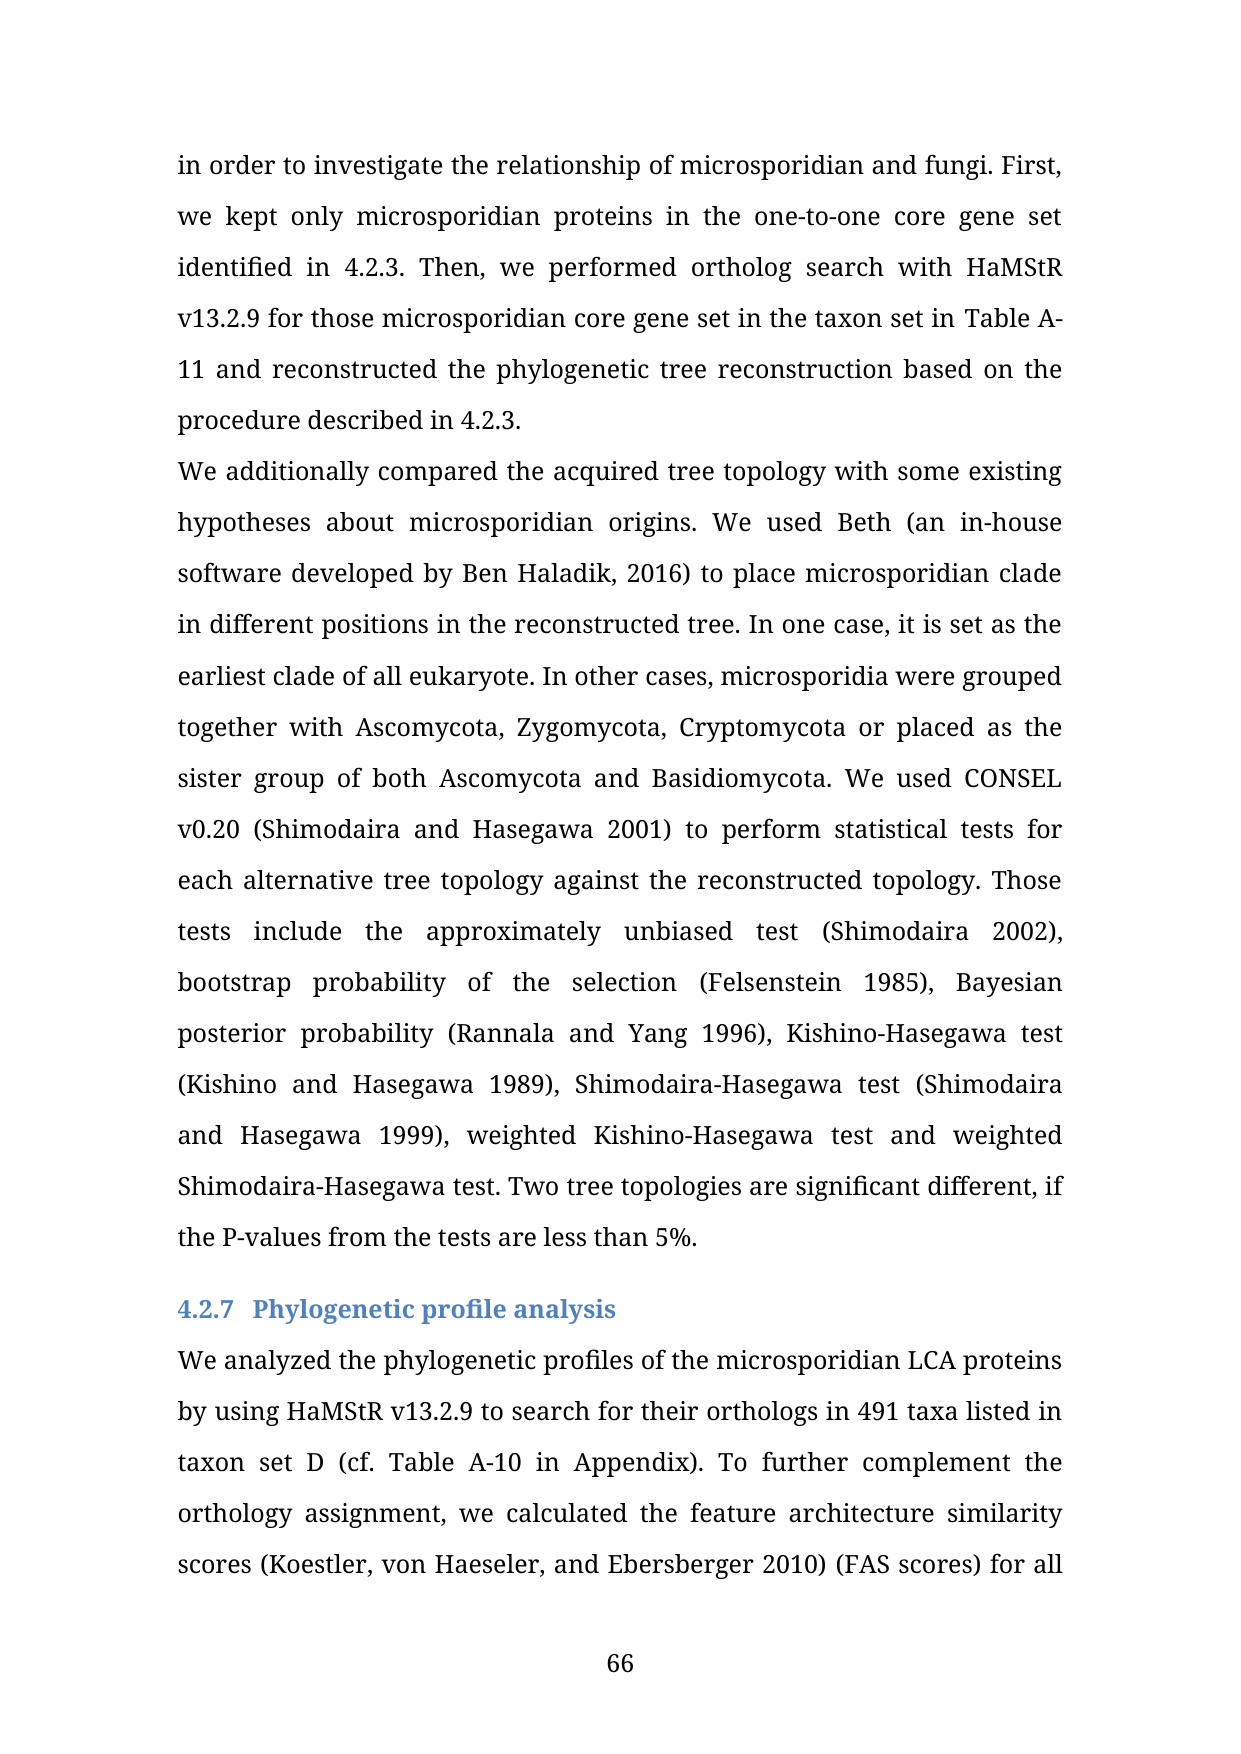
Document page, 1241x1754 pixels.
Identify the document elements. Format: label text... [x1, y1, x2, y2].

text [177, 1342, 1063, 1581]
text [177, 148, 1063, 437]
subtitle Phylogenetic profile analysis [177, 1291, 1063, 1326]
text We additionally compared the acquired tree topology with some existing hypotheses about microsporidian origins. We used Beth (an in-house software developed by Ben Haladik, 2016) to place microsporidian clade in different positions in the reconstructed tree. In one case, it is set as the earliest clade of all eukaryote. In other cases, microsporidia were grouped together with Ascomycota, Zygomycota, Cryptomycota or placed as the sister group of both Ascomycota and Basidiomycota. We used CONSEL v0.20 (Shimodaira and Hasegawa 2001) to perform statistical tests for each alternative tree topology against the reconstructed topology. Those tests include the approximately unbiased test (Shimodaira 2002), bootstrap probability of the selection (Felsenstein 1985), Bayesian posterior probability (Rannala and Yang 1996), Kishino-Hasegawa test (Kishino and Hasegawa 1989), Shimodaira-Hasegawa test (Shimodaira and Hasegawa 1999), weighted Kishino-Hasegawa test and weighted Shimodaira-Hasegawa test. Two tree topologies are significant different, if the P-values from the tests are less than 5%. [177, 454, 1063, 1254]
